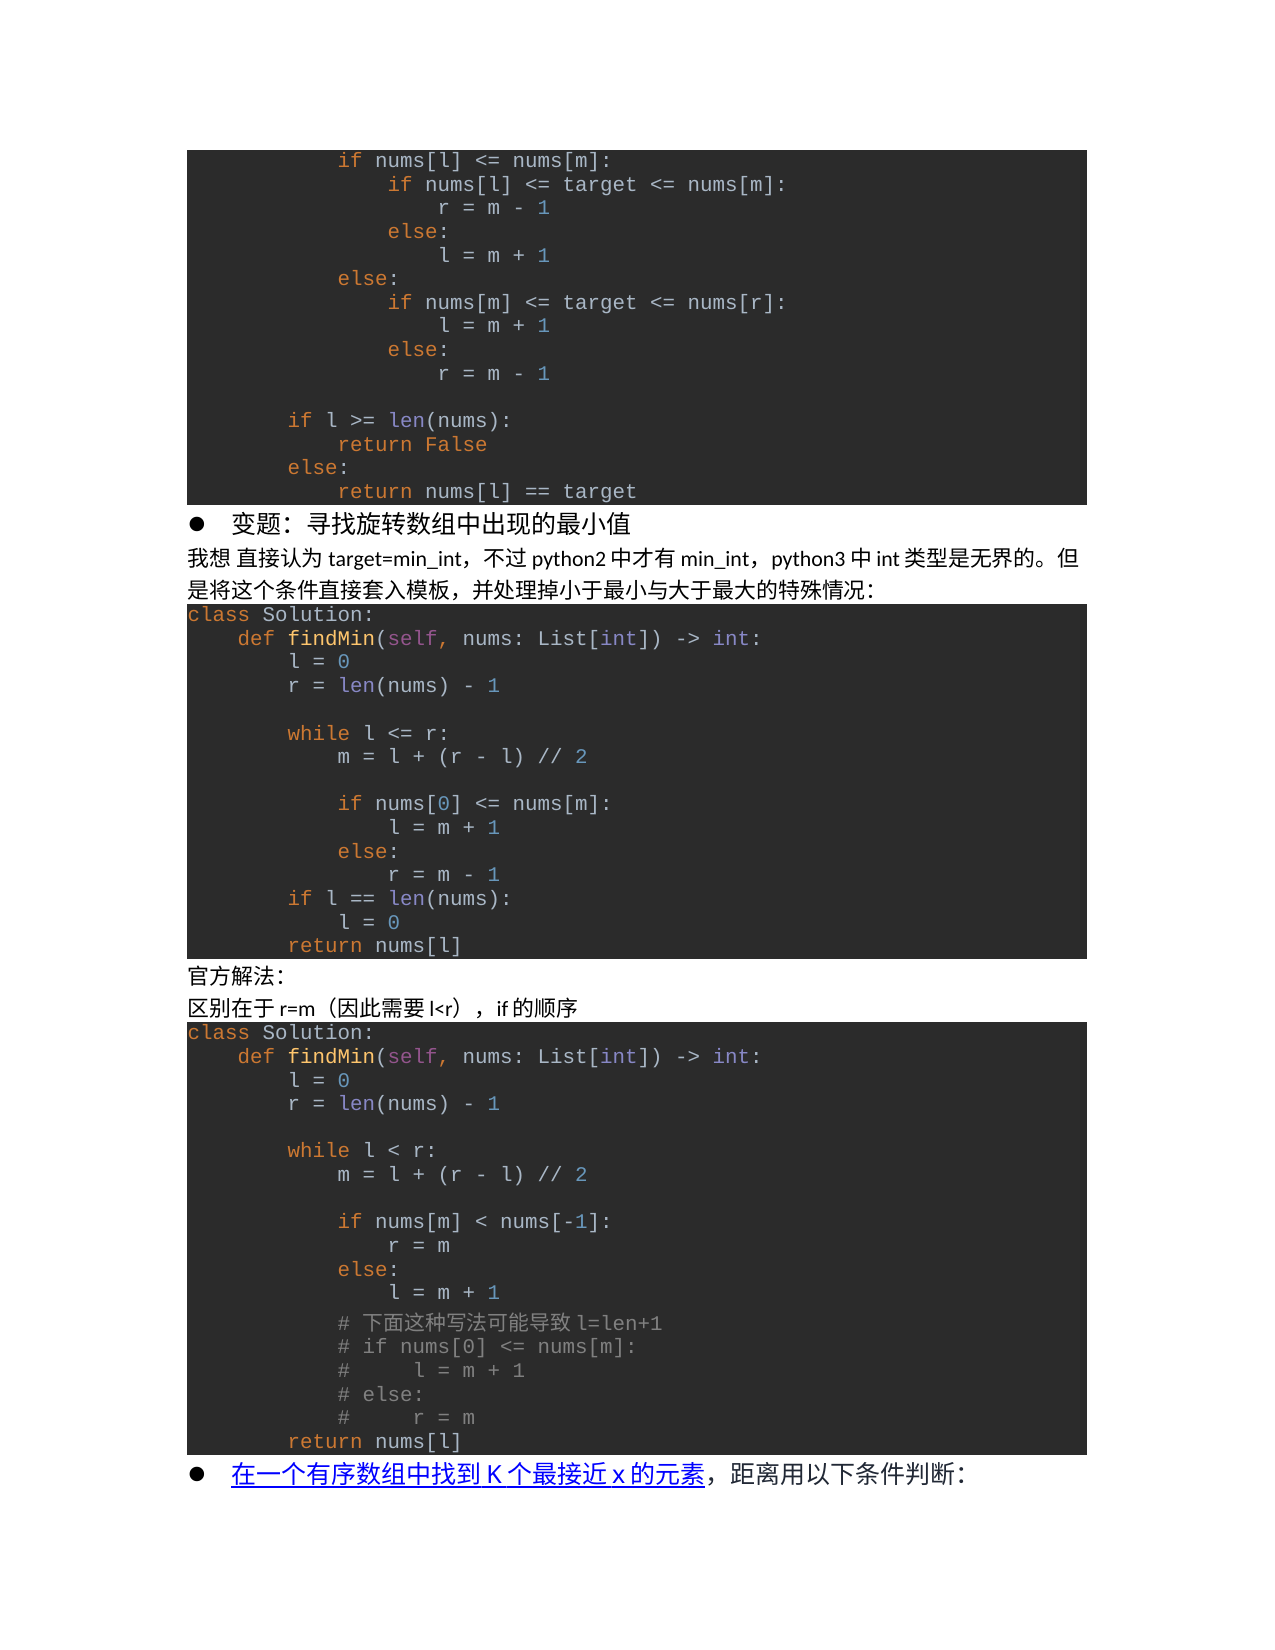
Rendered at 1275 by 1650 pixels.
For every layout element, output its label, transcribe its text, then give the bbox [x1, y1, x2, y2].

text class Solution: def findMin(self, nums: List[int]) -> int: l = 0 r = len(nums) - 1 while l <= r: m = l + (r - l) // 2 if nums[0] <= nums[m]: l = m + 1 else: r = m - 1 if l == len(nums): l = 0 return nums[l] [187, 604, 1087, 959]
list 在一个有序数组中找到K个最接近x的元素，距离用以下条件判断： [187, 1455, 1087, 1491]
text class Solution: def findMin(self, nums: List[int]) -> int: l = 0 r = len(nums) - 1 while l < r: m = l + (r - l) // 2 if nums[m] < nums[-1]: r = m else: l = m + 1 # 下面这种写法可能导致l=len+1 # if nums[0] <= nums[m]: # l = m + 1 # else: # r = m return nums[l] [187, 1022, 1087, 1455]
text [187, 150, 1087, 505]
list 变题：寻找旋转数组中出现的最小值 [187, 505, 1087, 541]
text 官方解法： [187, 959, 1087, 991]
text 我想 直接认为target=min_int，不过python2中才有min_int，python3中int类型是无界的。但是将这个条件直接套入模板，并处理掉小于最小与大于最大的特殊情况： [187, 541, 1087, 604]
text 区别在于r=m（因此需要l<r），if的顺序 [187, 991, 1087, 1022]
